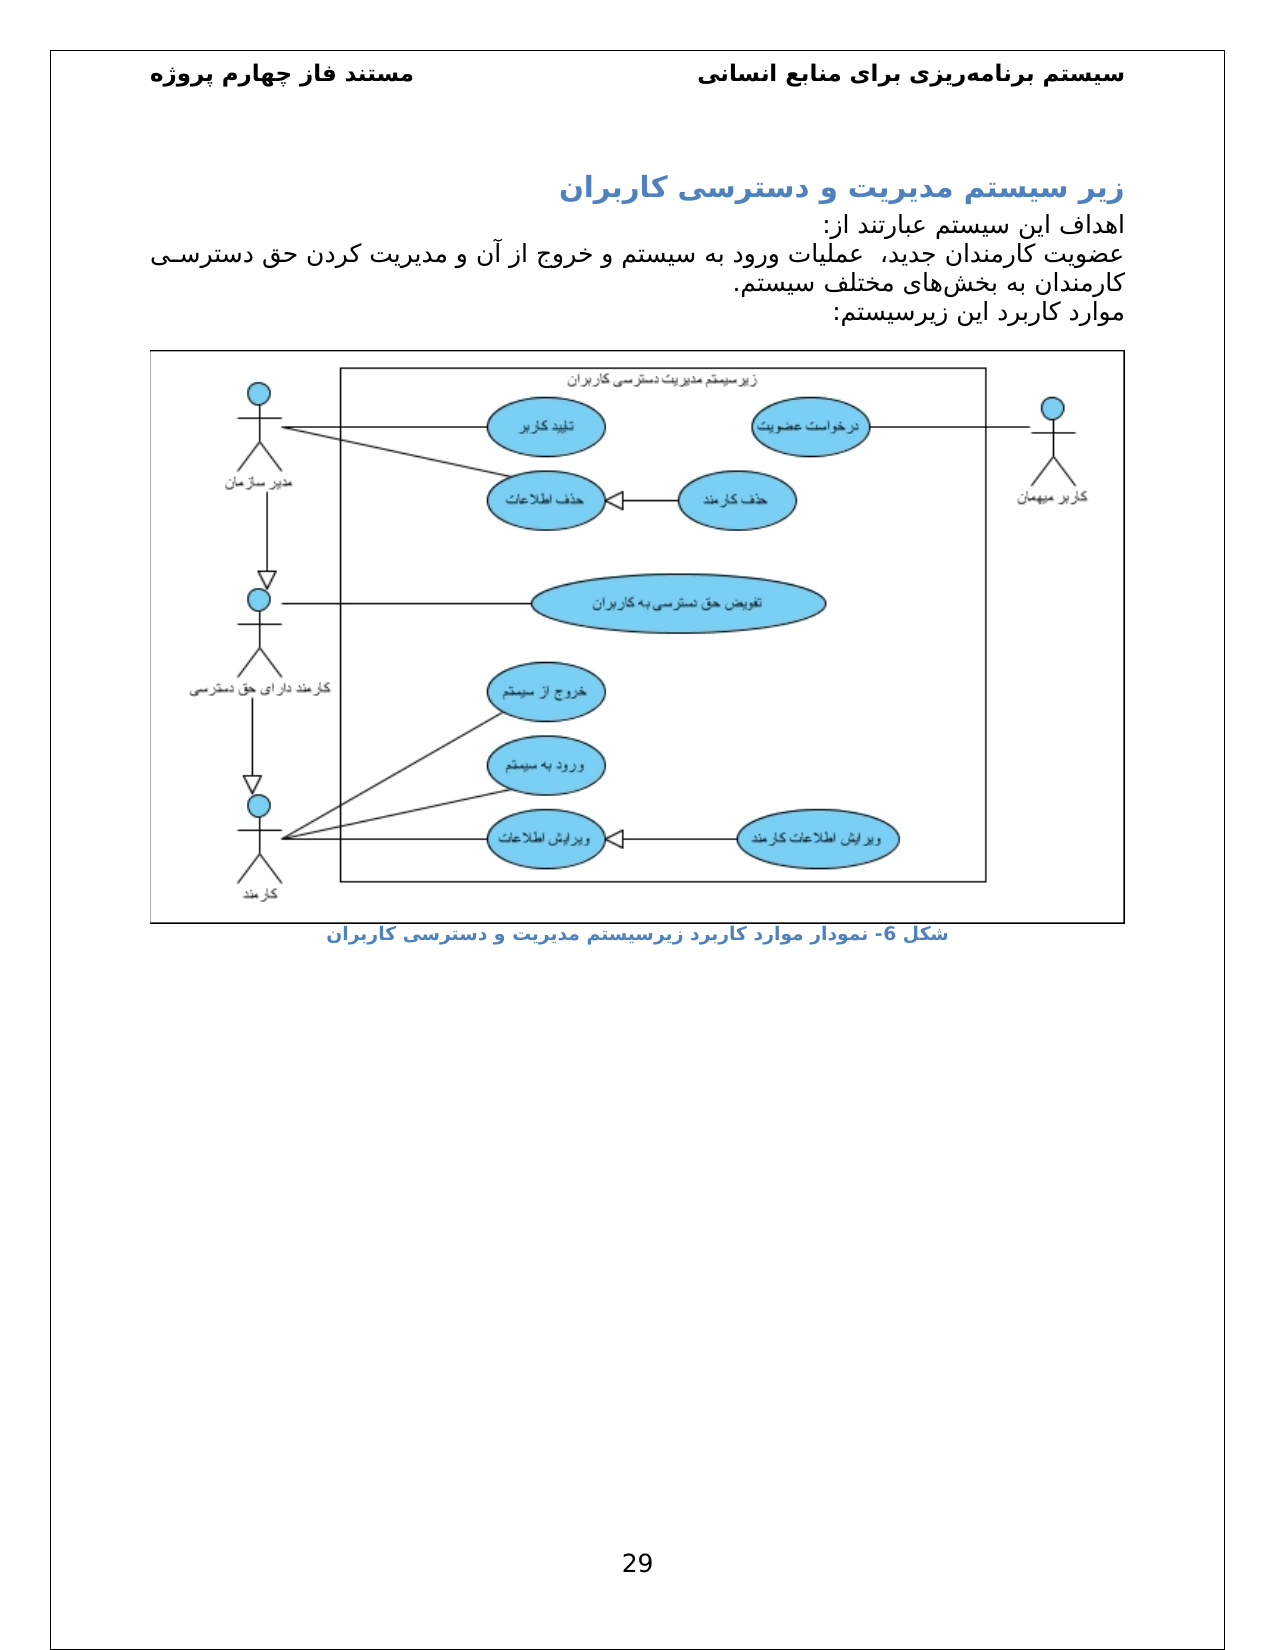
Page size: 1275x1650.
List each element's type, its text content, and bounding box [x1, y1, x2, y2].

text شکل 6- نمودار موارد کاربرد زیرسیستم مدیریت و دسترسی کاربران [150, 924, 1125, 945]
text موارد کاربرد این زیرسیستم: [150, 297, 1125, 326]
text اهداف این سیستم عبارتند از: [150, 210, 1125, 239]
subtitle زیر سیستم مدیریت و دسترسی کاربران [150, 171, 1125, 205]
picture [150, 350, 1125, 924]
text عضویت کارمندان جدید، عملیات ورود به سیستم و خروج از آن و مدیریت کردن حق دسترسی کارمندان به بخش‌های مختلف سیستم. [150, 239, 1125, 297]
